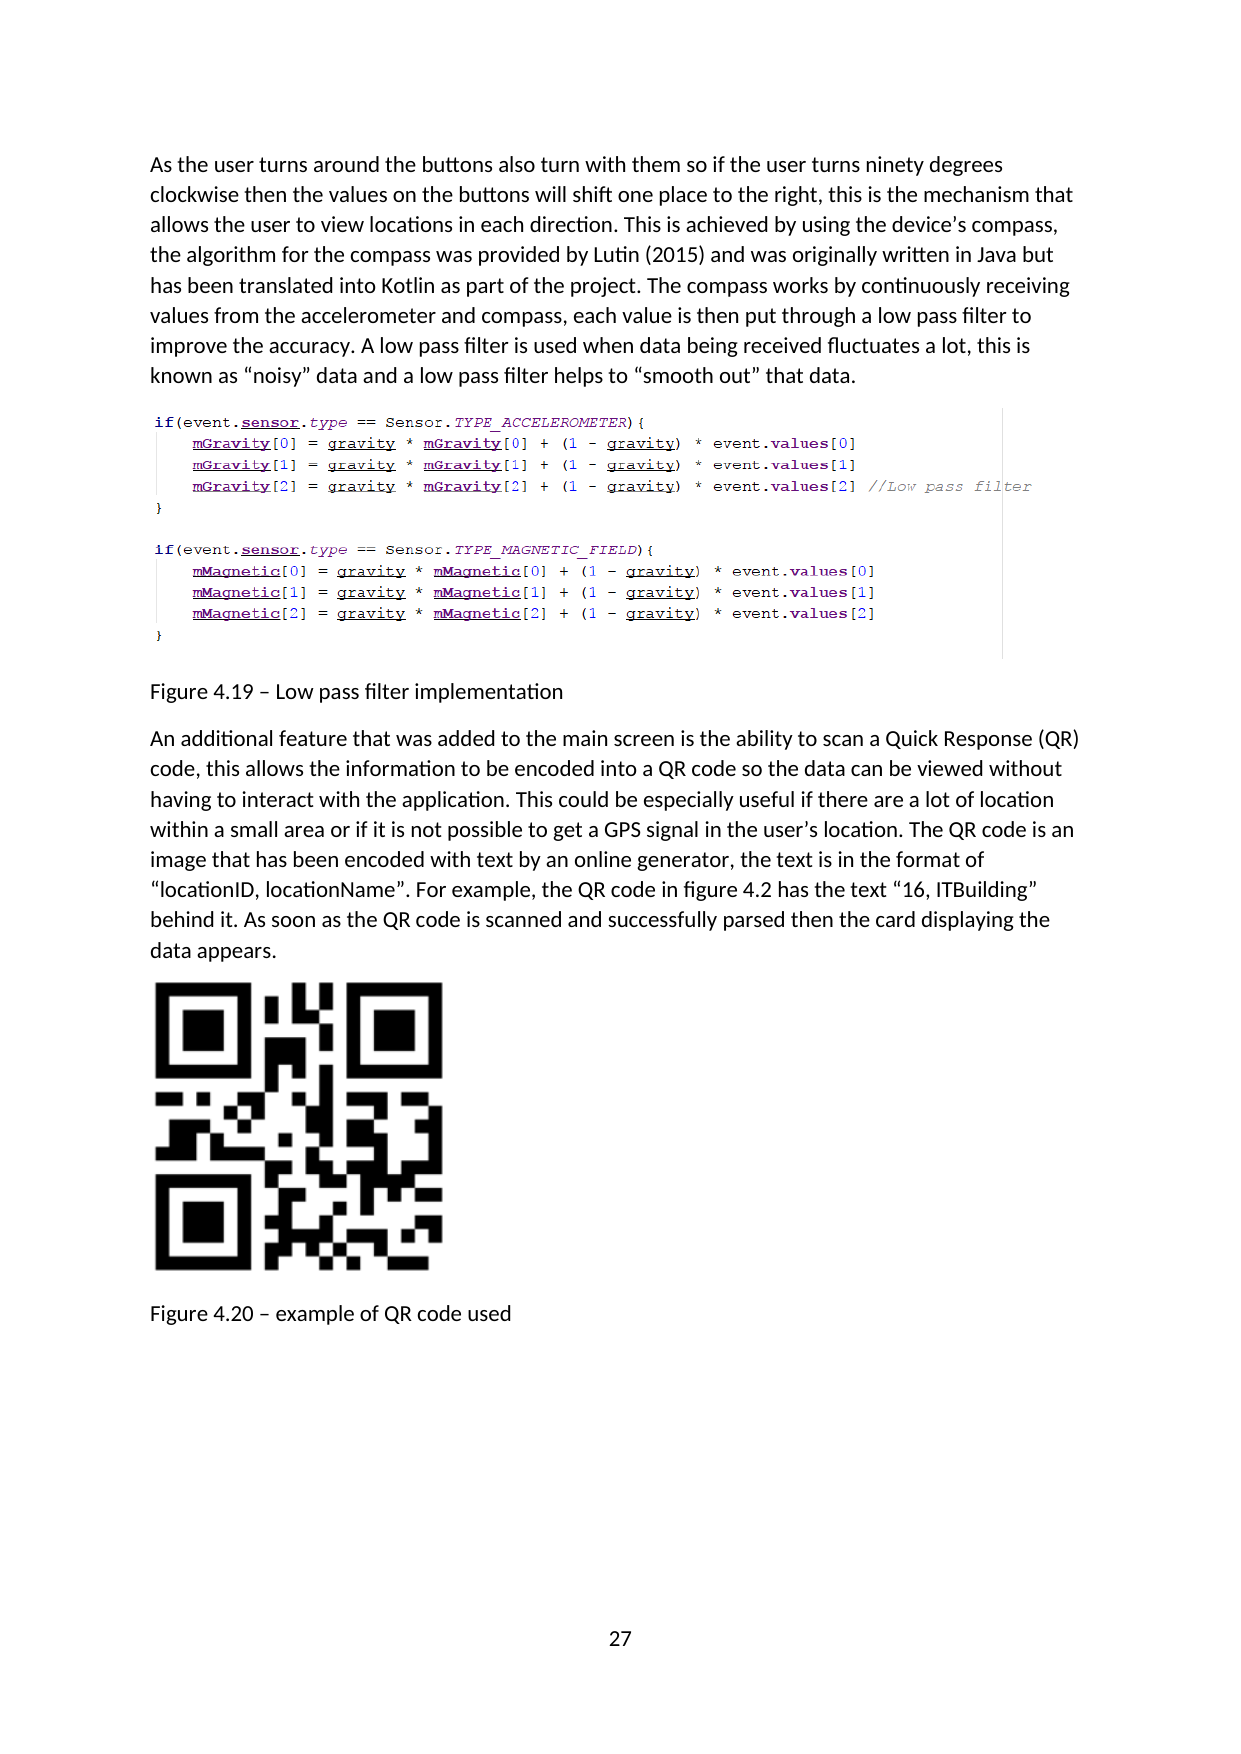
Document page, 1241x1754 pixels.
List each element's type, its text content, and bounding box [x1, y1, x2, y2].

text As the user turns around the buttons also turn with them so if the user turns ninety degrees clockwise then the values on the buttons will shift one place to the right, this is the mechanism that allows the user to view locations in each direction. This is achieved by using the device’s compass, the algorithm for the compass was provided by Lutin (2015) and was originally written in Java but has been translated into Kotlin as part of the project. The compass works by continuously receiving values from the accelerometer and compass, each value is then put through a low pass filter to improve the accuracy. A low pass filter is used when data being received fluctuates a lot, this is known as “noisy” data and a low pass filter helps to “smooth out” that data. [150, 150, 1090, 389]
text Figure 4.20 – example of QR code used [150, 1299, 1090, 1327]
picture [150, 982, 453, 1281]
text Figure 4.19 – Low pass filter implementation [150, 677, 1090, 705]
picture [150, 408, 1091, 659]
text An additional feature that was added to the main screen is the ability to scan a Quick Response (QR) code, this allows the information to be encoded into a QR code so the data can be viewed without having to interact with the application. This could be especially useful if there are a lot of location within a small area or if it is not possible to get a GPS signal in the user’s location. The QR code is an image that has been encoded with text by an online generator, the text is in the format of “locationID, locationName”. For example, the QR code in figure 4.2 has the text “16, ITBuilding” behind it. As soon as the QR code is scanned and successfully parsed then the card displaying the data appears. [150, 724, 1090, 964]
